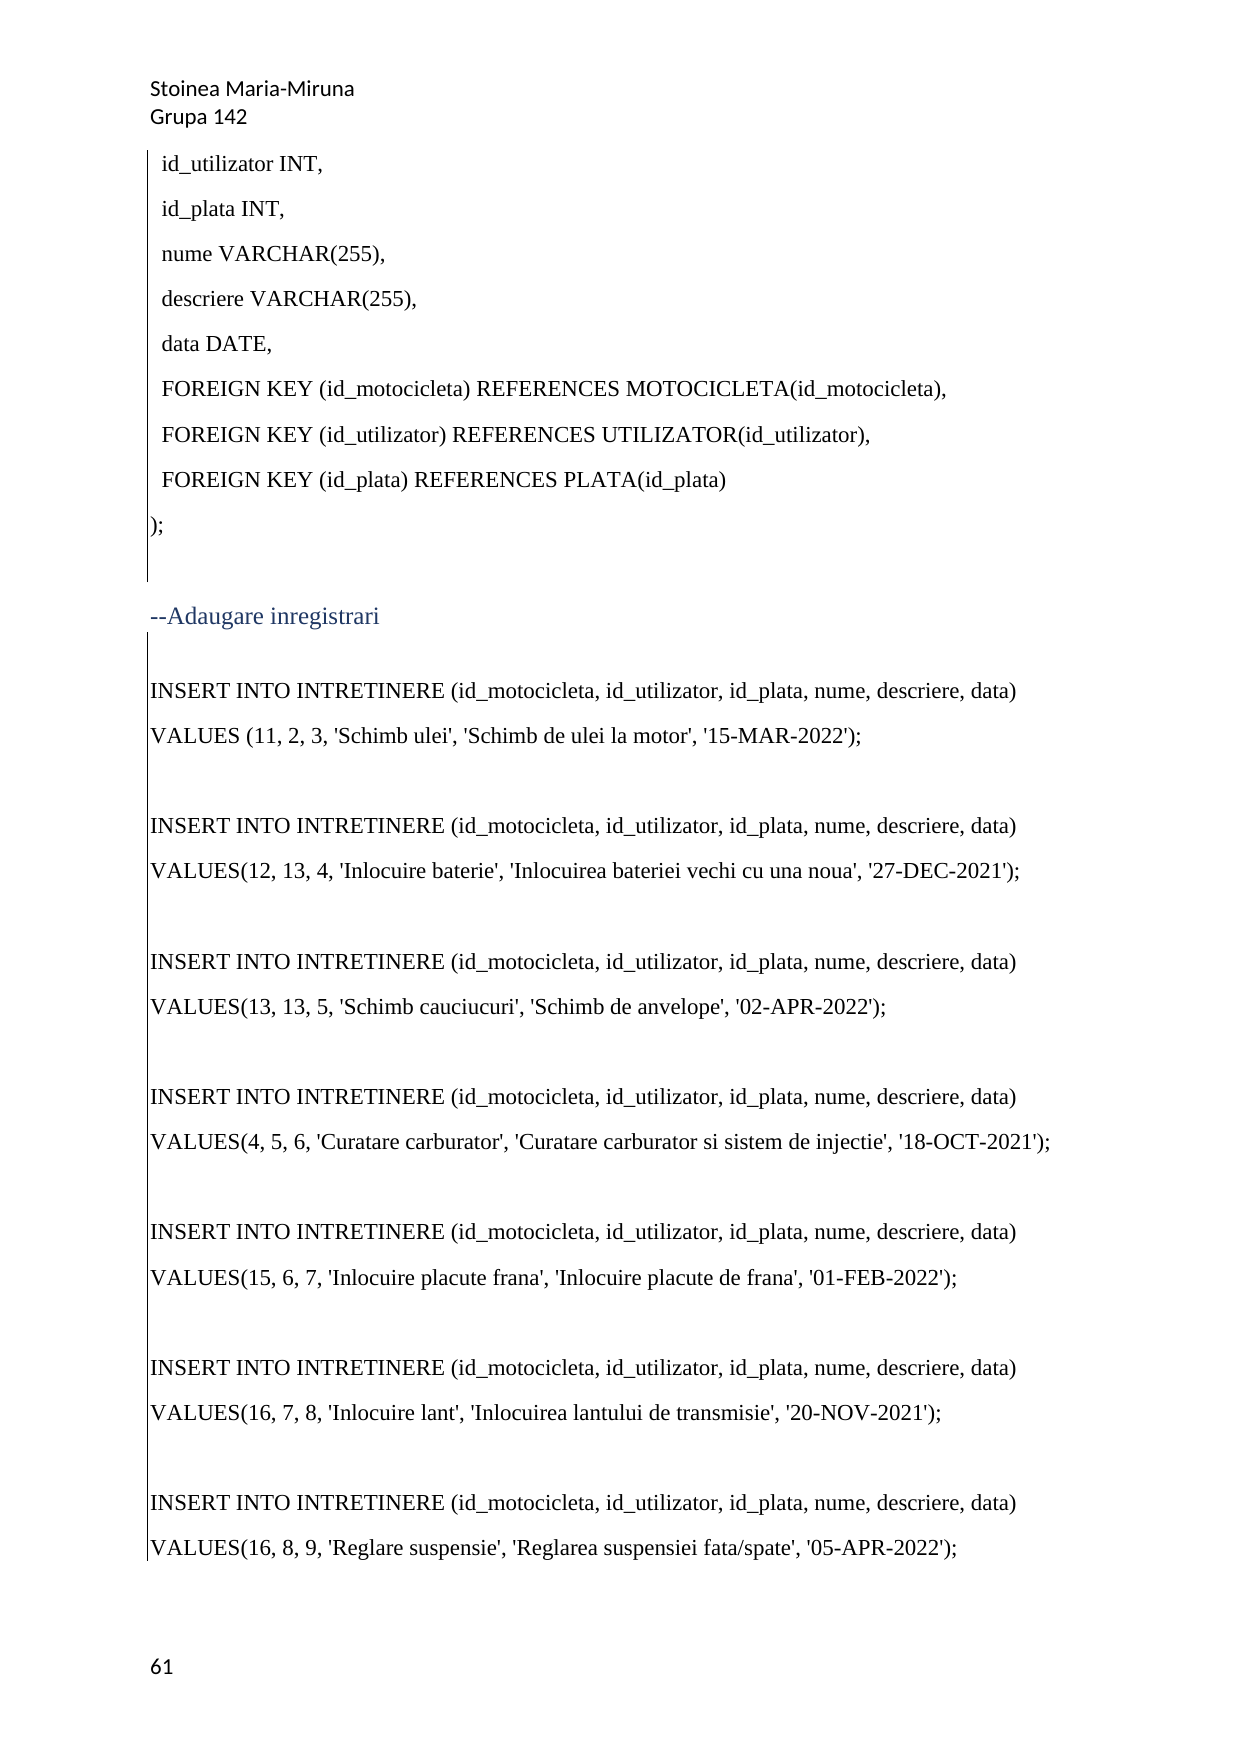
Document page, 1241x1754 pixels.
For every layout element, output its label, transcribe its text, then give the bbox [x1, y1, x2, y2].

text FOREIGN KEY (id_plata) REFERENCES PLATA(id_plata) [148, 466, 1090, 492]
text INSERT INTO INTRETINERE (id_motocicleta, id_utilizator, id_plata, nume, descriere, data) [148, 948, 1090, 974]
text FOREIGN KEY (id_utilizator) REFERENCES UTILIZATOR(id_utilizator), [148, 421, 1090, 447]
subtitle --Adaugare inregistrari [150, 601, 1090, 630]
text id_plata INT, [148, 195, 1090, 221]
text INSERT INTO INTRETINERE (id_motocicleta, id_utilizator, id_plata, nume, descriere, data) [148, 677, 1090, 703]
text id_utilizator INT, [150, 150, 1090, 176]
text VALUES(15, 6, 7, 'Inlocuire placute frana', 'Inlocuire placute de frana', '01-FEB-2022'); [148, 1263, 1090, 1290]
text VALUES(12, 13, 4, 'Inlocuire baterie', 'Inlocuirea bateriei vechi cu una noua', '27-DEC-2021'); [148, 858, 1090, 884]
text INSERT INTO INTRETINERE (id_motocicleta, id_utilizator, id_plata, nume, descriere, data) [148, 1218, 1090, 1245]
text VALUES (11, 2, 3, 'Schimb ulei', 'Schimb de ulei la motor', '15-MAR-2022'); [148, 722, 1090, 749]
text VALUES(16, 8, 9, 'Reglare suspensie', 'Reglarea suspensiei fata/spate', '05-APR-2022'); [148, 1534, 1090, 1561]
text descriere VARCHAR(255), [148, 285, 1090, 312]
text INSERT INTO INTRETINERE (id_motocicleta, id_utilizator, id_plata, nume, descriere, data) [148, 1083, 1090, 1109]
text VALUES(13, 13, 5, 'Schimb cauciucuri', 'Schimb de anvelope', '02-APR-2022'); [148, 993, 1090, 1019]
text VALUES(4, 5, 6, 'Curatare carburator', 'Curatare carburator si sistem de injectie', '18-OCT-2021'); [148, 1128, 1090, 1154]
text nume VARCHAR(255), [148, 240, 1090, 267]
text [148, 1489, 1090, 1515]
text INSERT INTO INTRETINERE (id_motocicleta, id_utilizator, id_plata, nume, descriere, data) [148, 812, 1090, 839]
text INSERT INTO INTRETINERE (id_motocicleta, id_utilizator, id_plata, nume, descriere, data) [148, 1354, 1090, 1380]
text ); [148, 511, 1090, 537]
text FOREIGN KEY (id_motocicleta) REFERENCES MOTOCICLETA(id_motocicleta), [148, 376, 1090, 402]
text VALUES(16, 7, 8, 'Inlocuire lant', 'Inlocuirea lantului de transmisie', '20-NOV-2021'); [148, 1399, 1090, 1425]
text data DATE, [148, 330, 1090, 357]
